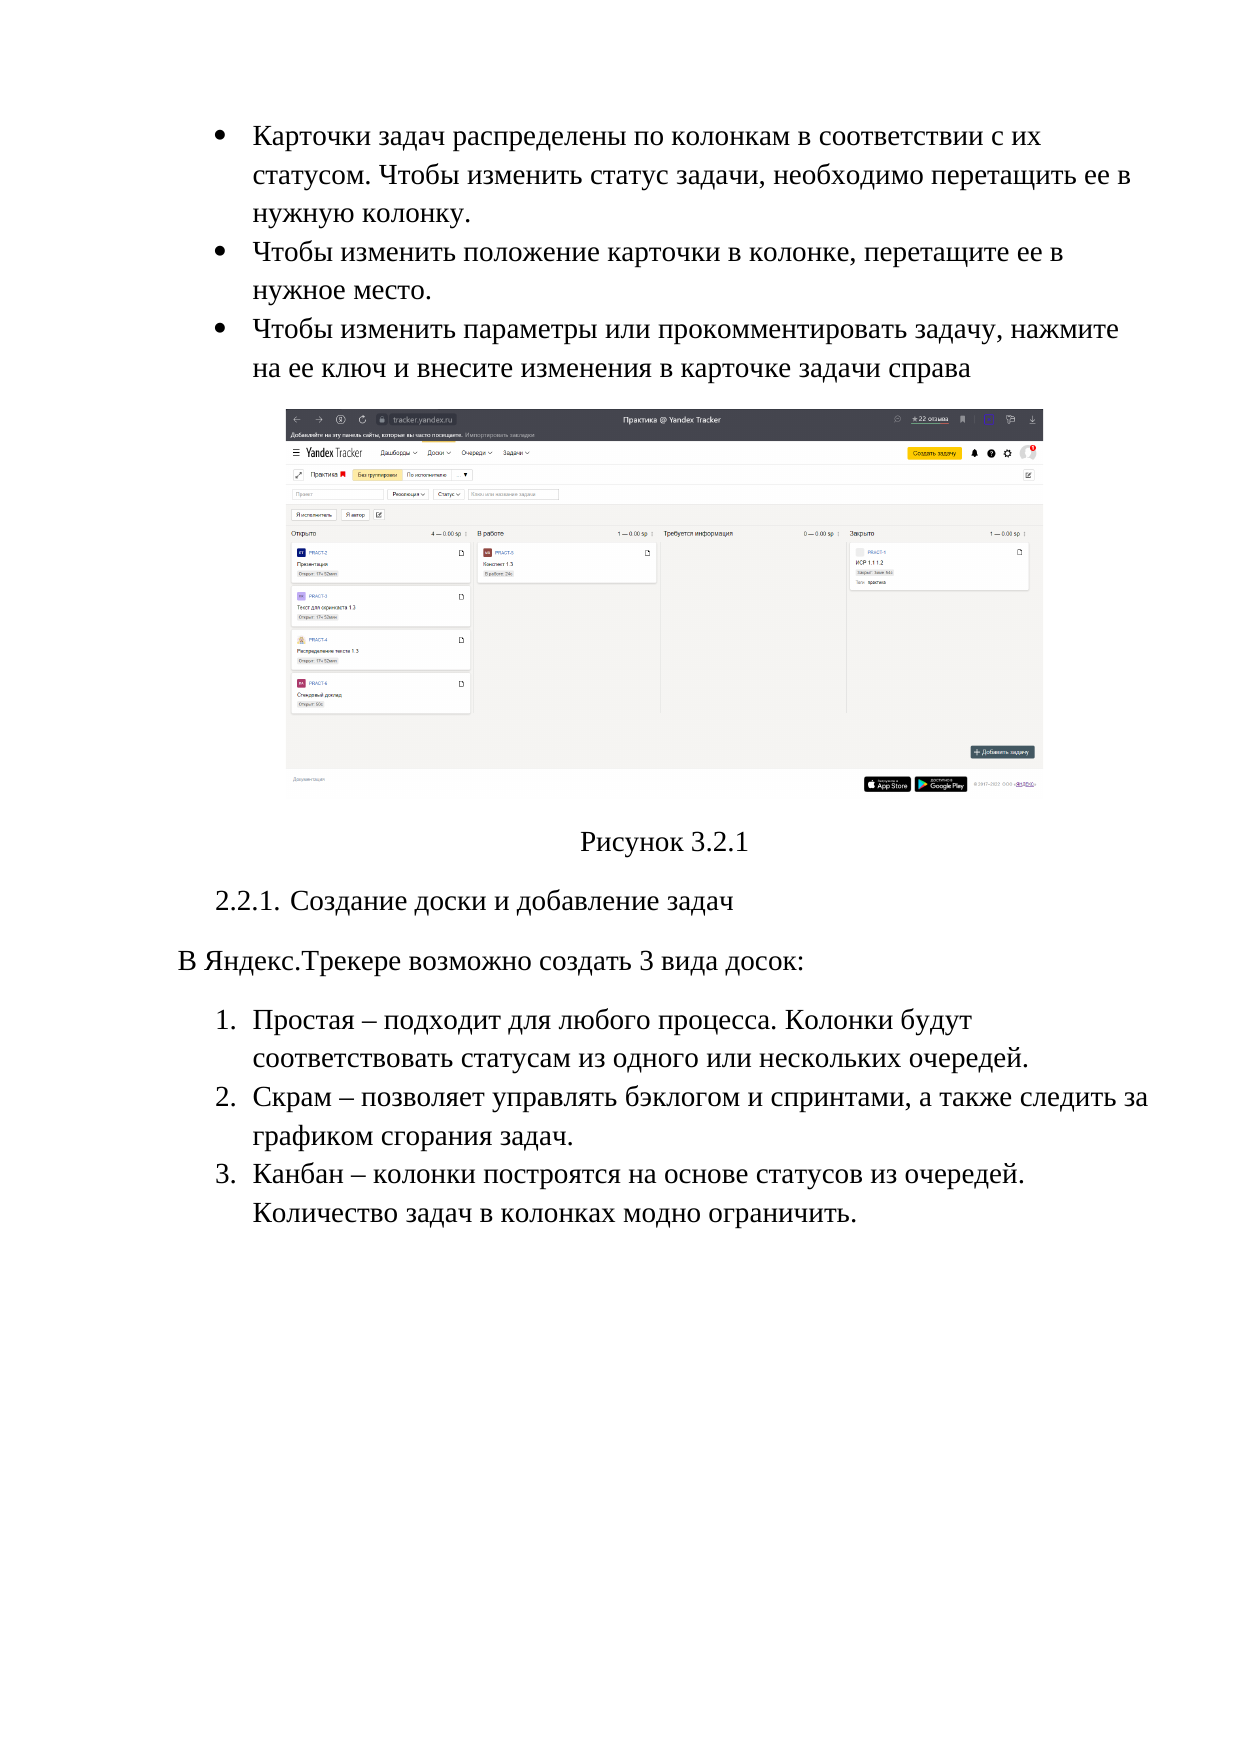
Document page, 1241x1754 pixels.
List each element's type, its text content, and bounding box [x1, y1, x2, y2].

list Создание доски и добавление задач [215, 883, 1152, 917]
list Чтобы изменить параметры или прокомментировать задачу, нажмите на ее ключ и внесите изменения в карточке задачи справа [215, 311, 1152, 383]
list Карточки задач распределены по колонкам в соответствии с их статусом. Чтобы изменить статус задачи, необходимо перетащить ее в нужную колонку. [215, 118, 1152, 229]
list Простая – подходит для любого процесса. Колонки будут соответствовать статусам из одного или нескольких очередей. [215, 1002, 1152, 1074]
text Рисунок 3.2.1 [177, 824, 1152, 857]
picture [285, 409, 1044, 799]
list Канбан – колонки построятся на основе статусов из очередей. Количество задач в колонках модно ограничить. [215, 1156, 1152, 1228]
list Скрам – позволяет управлять бэклогом и спринтами, а также следить за графиком сгорания задач. [215, 1079, 1152, 1151]
text В Яндекс.Трекере возможно создать 3 вида досок: [177, 943, 1152, 976]
list Чтобы изменить положение карточки в колонке, перетащите ее в нужное место. [215, 234, 1152, 306]
